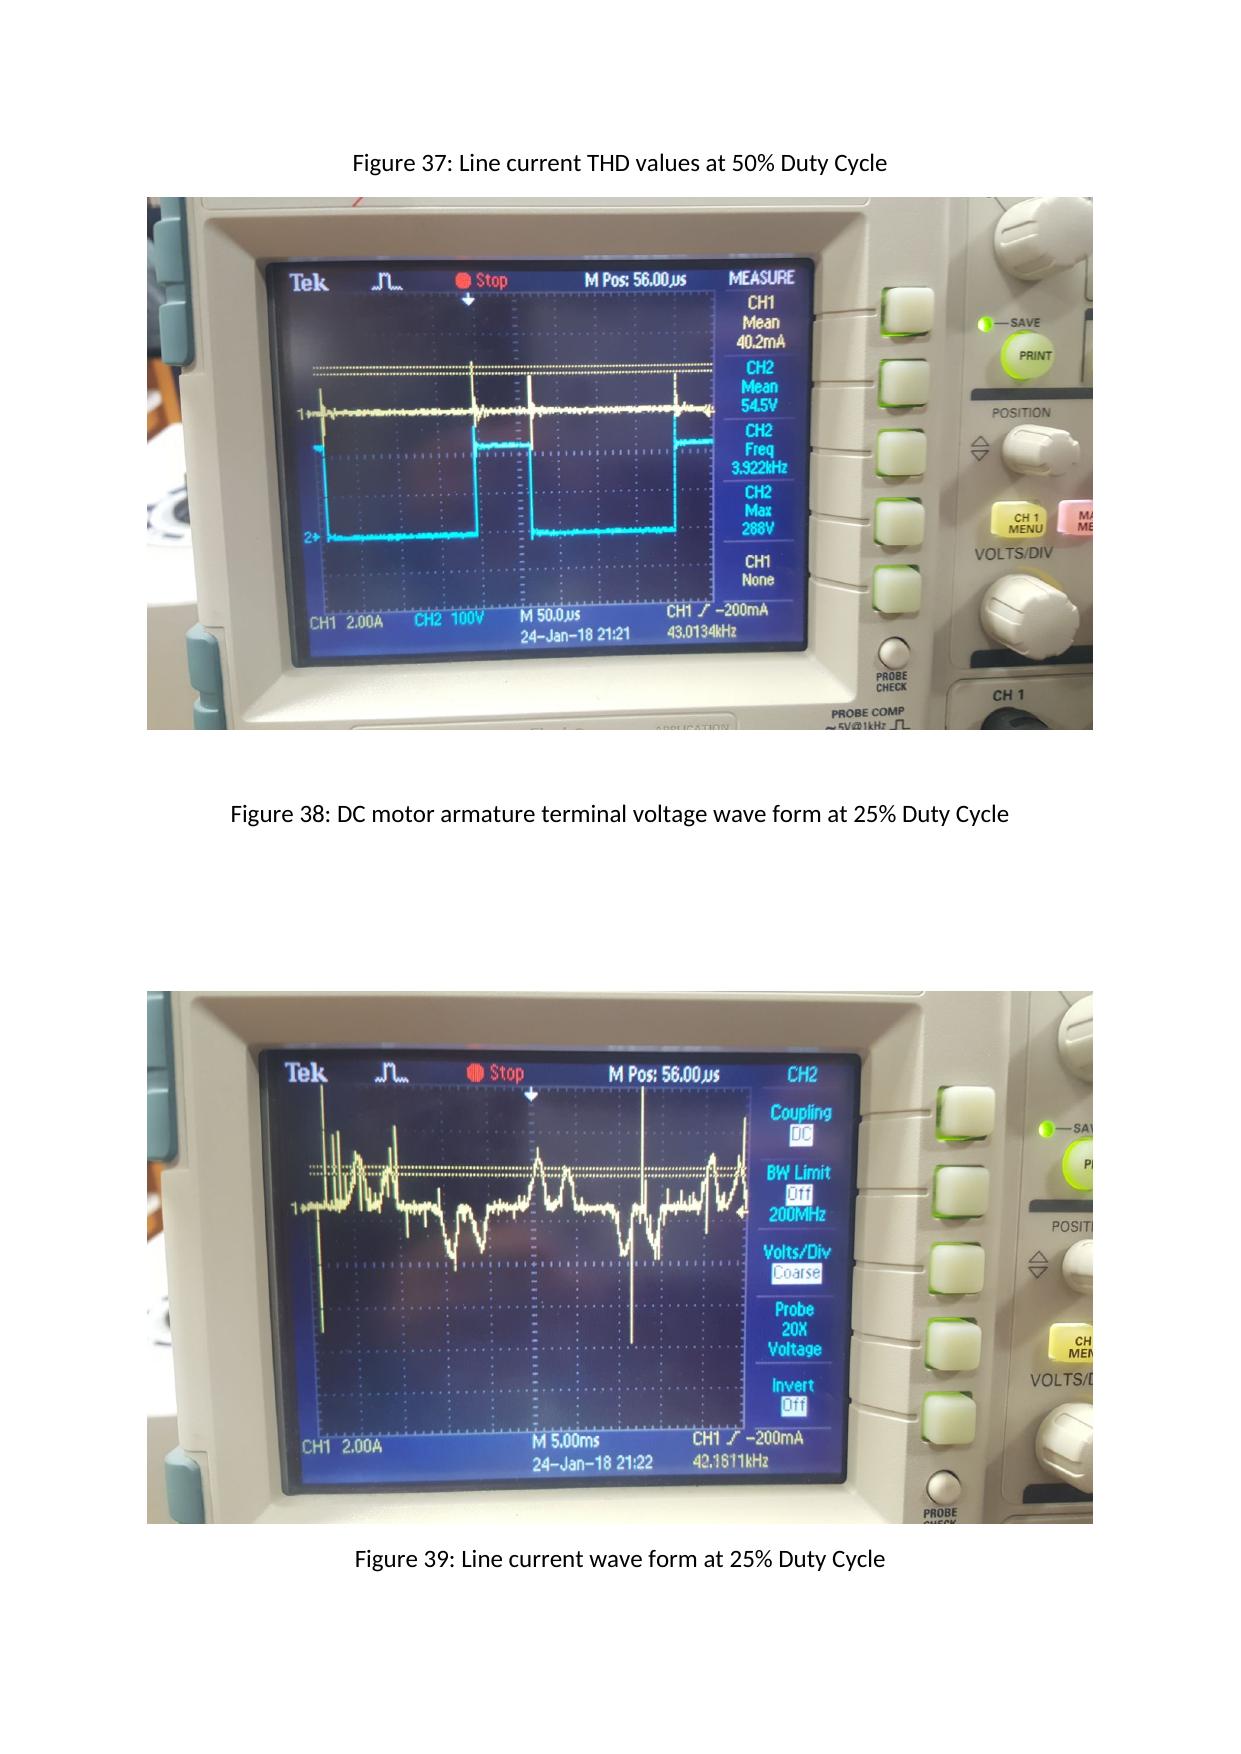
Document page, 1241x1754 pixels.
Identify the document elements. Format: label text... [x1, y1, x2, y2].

text Figure 39: Line current wave form at 25% Duty Cycle [148, 1543, 1093, 1573]
picture [147, 991, 1093, 1524]
picture [147, 197, 1093, 730]
text Figure 38: DC motor armature terminal voltage wave form at 25% Duty Cycle [148, 798, 1093, 829]
text Figure 37: Line current THD values at 50% Duty Cycle [148, 148, 1093, 178]
